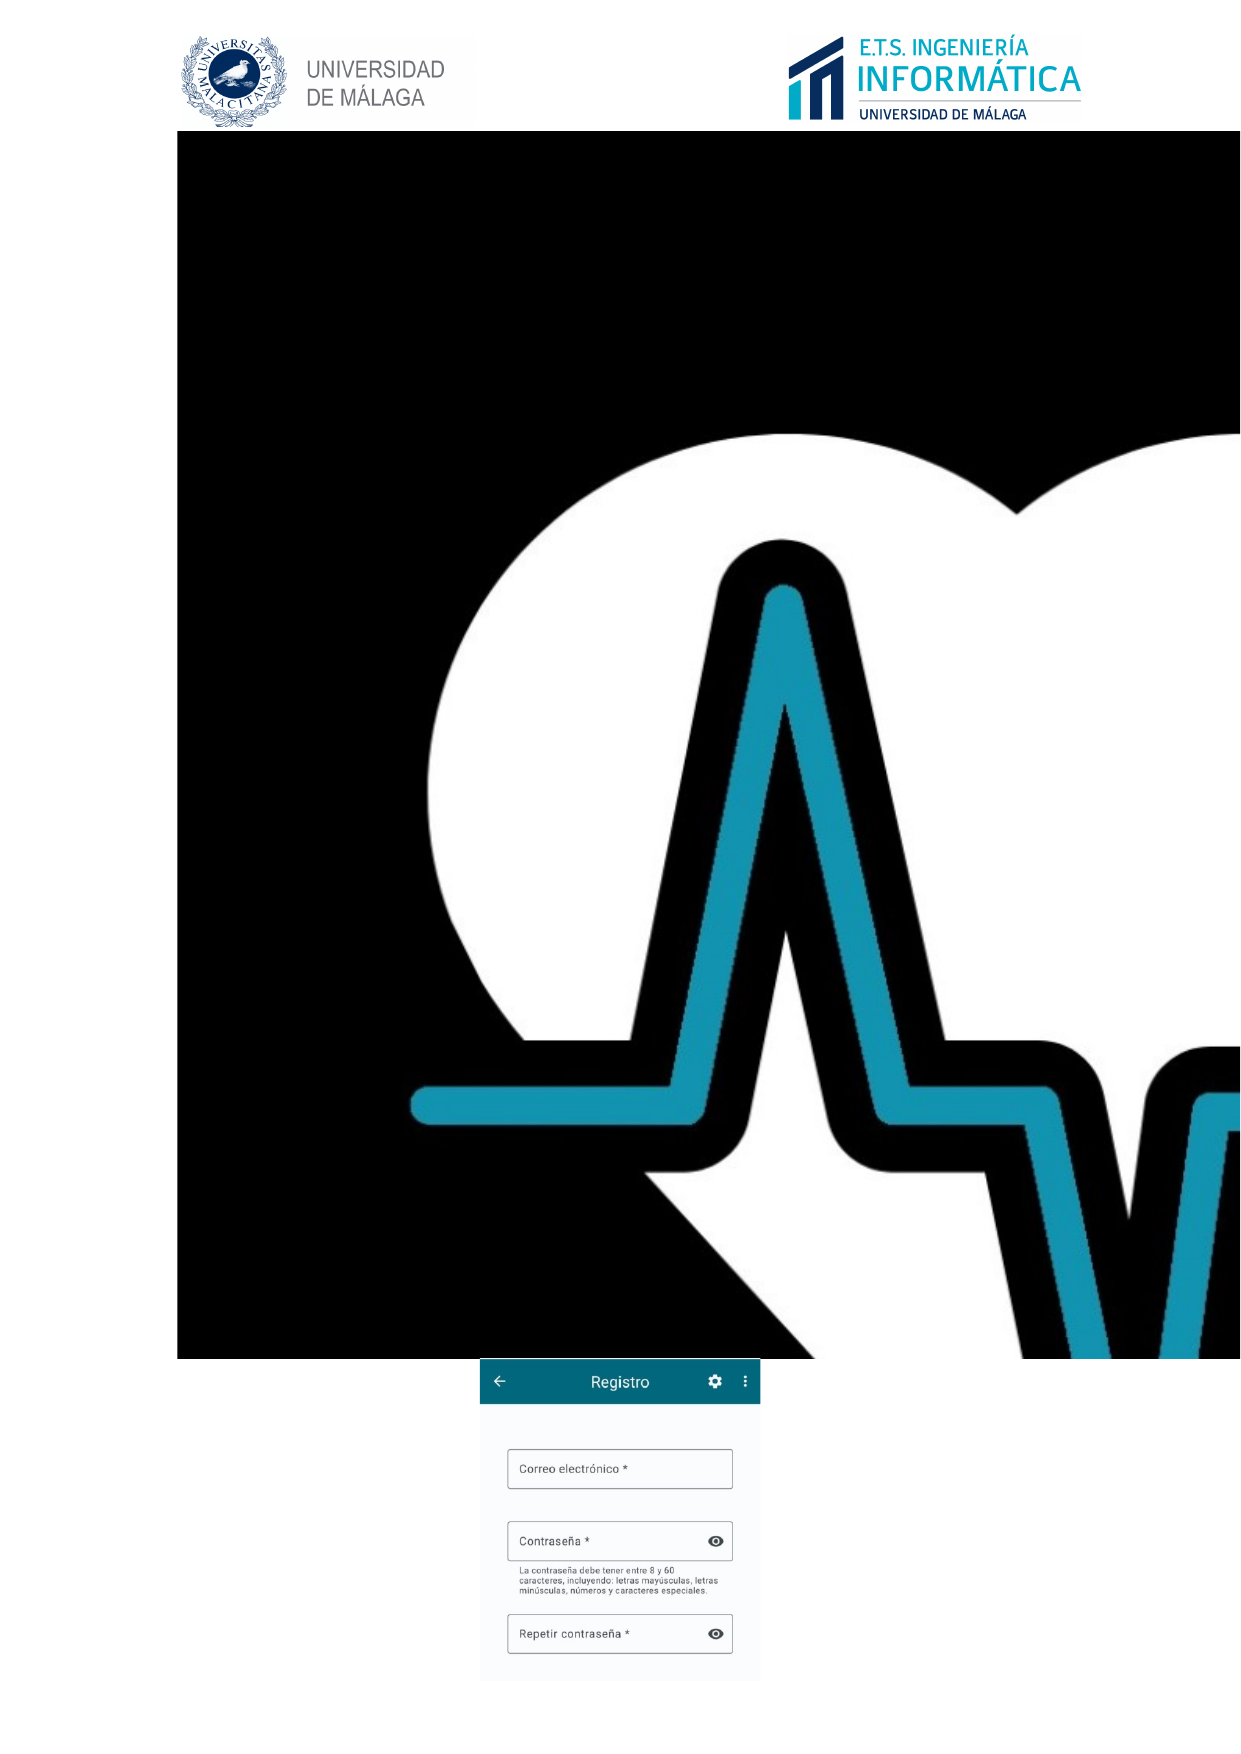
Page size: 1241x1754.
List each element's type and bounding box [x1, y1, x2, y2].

picture [180, 35, 477, 127]
picture [786, 34, 1083, 122]
picture [177, 131, 1241, 1360]
picture [479, 1369, 761, 1681]
